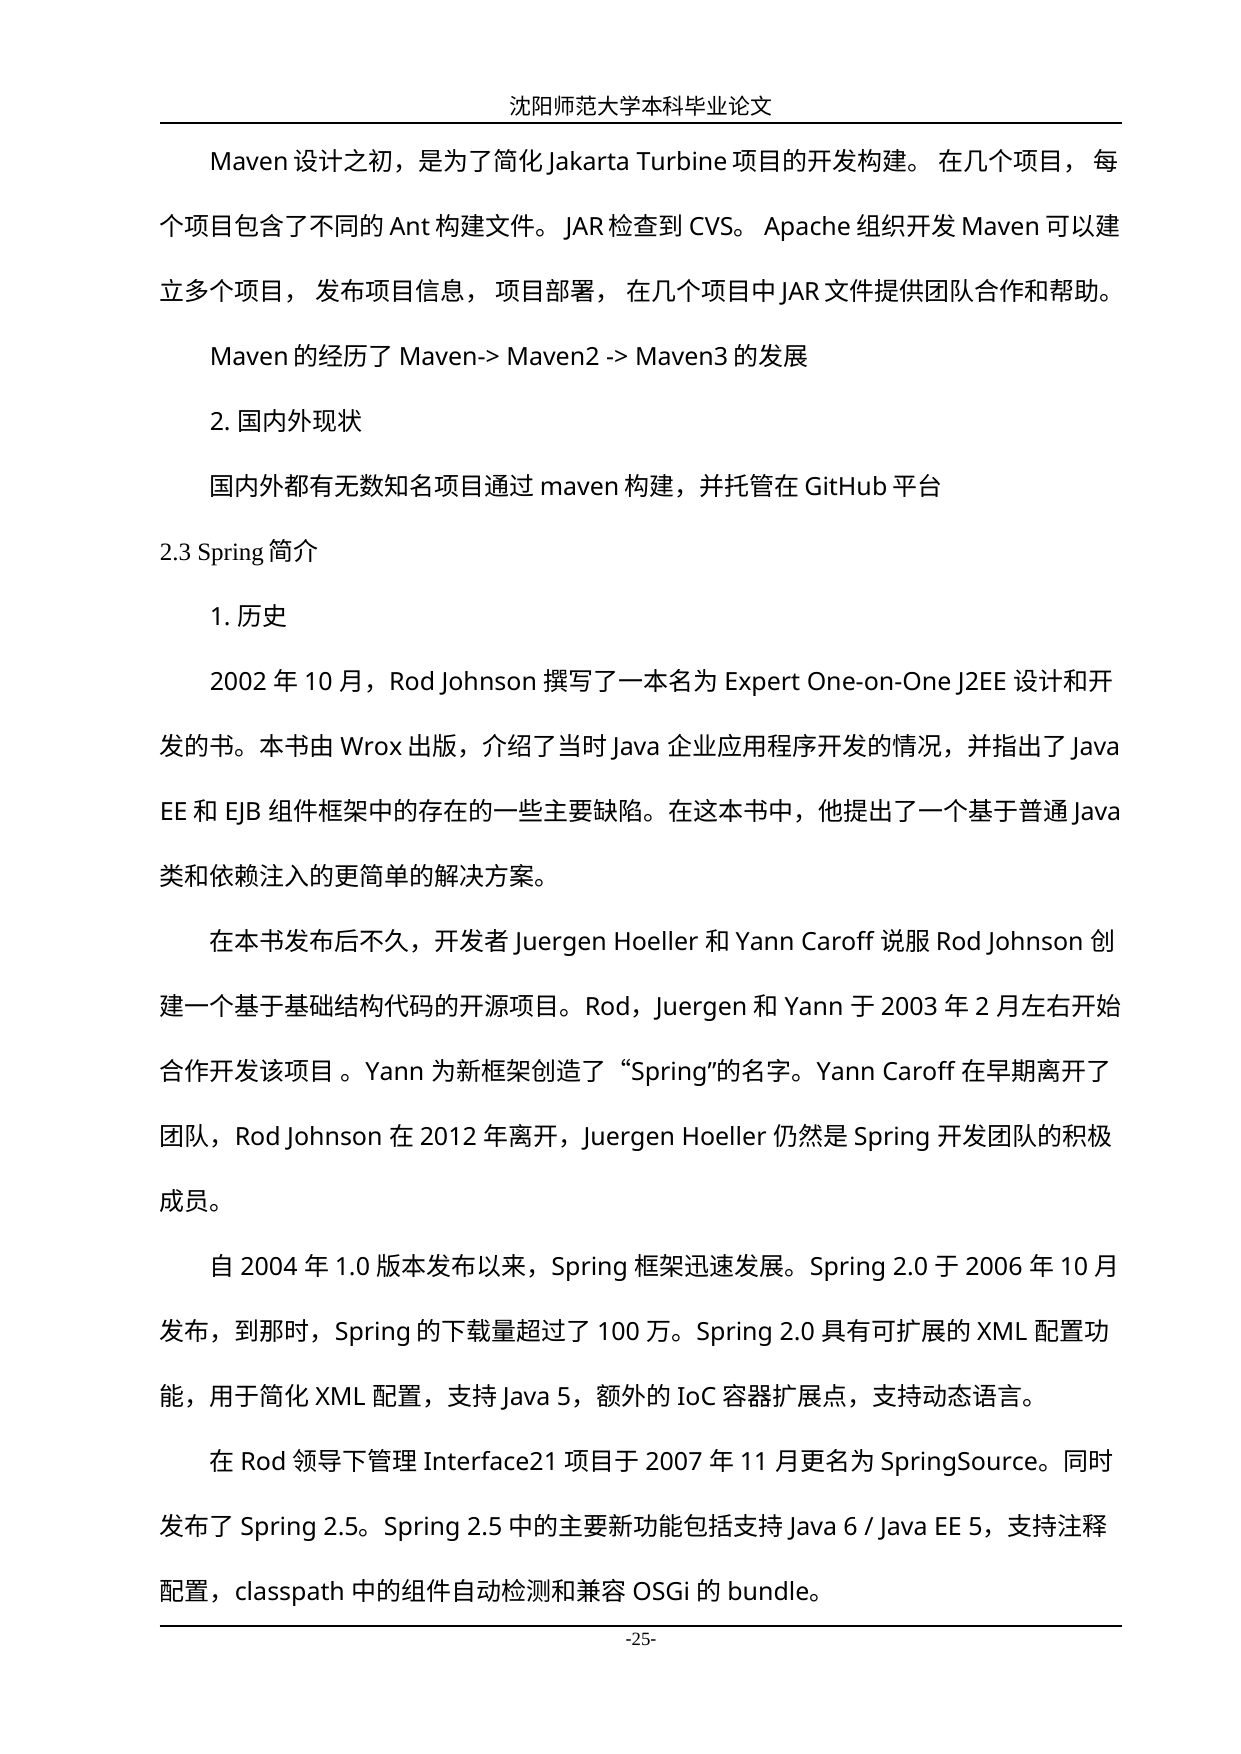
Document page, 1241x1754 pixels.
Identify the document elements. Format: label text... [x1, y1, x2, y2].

text 2. 国内外现状 [159, 387, 1122, 452]
text Maven的经历了Maven-> Maven2 -> Maven3的发展 [159, 322, 1122, 387]
text 2002 年 10 月，Rod Johnson 撰写了一本名为 Expert One-on-One J2EE 设计和开发的书。本书由 Wrox出版，介绍了当时 Java 企业应用程序开发的情况，并指出了 Java EE 和 EJB 组件框架中的存在的一些主要缺陷。在这本书中，他提出了一个基于普通 Java 类和依赖注入的更简单的解决方案。 [159, 647, 1122, 907]
text 在本书发布后不久，开发者 Juergen Hoeller 和 Yann Caroff 说服 Rod Johnson 创建一个基于基础结构代码的开源项目。Rod，Juergen 和 Yann 于 2003 年 2 月左右开始合作开发该项目 。Yann 为新框架创造了“Spring”的名字。Yann Caroff 在早期离开了团队，Rod Johnson 在 2012 年离开，Juergen Hoeller 仍然是 Spring 开发团队的积极成员。 [159, 907, 1122, 1232]
text Maven设计之初，是为了简化Jakarta Turbine项目的开发构建。 在几个项目， 每个项目包含了不同的Ant构建文件。 JAR检查到CVS。 Apache组织开发Maven可以建立多个项目， 发布项目信息， 项目部署， 在几个项目中JAR文件提供团队合作和帮助。 [159, 127, 1122, 322]
text 1. 历史 [159, 582, 1122, 647]
text 在 Rod 领导下管理 Interface21 项目于 2007 年 11 月更名为 SpringSource。同时发布了 Spring 2.5。Spring 2.5 中的主要新功能包括支持 Java 6 / Java EE 5，支持注释配置，classpath 中的组件自动检测和兼容 OSGi 的 bundle。 [159, 1427, 1122, 1622]
subtitle 2.3 Spring简介 [159, 517, 1122, 582]
text 国内外都有无数知名项目通过maven构建，并托管在GitHub平台 [159, 452, 1122, 517]
text 自 2004 年 1.0 版本发布以来，Spring 框架迅速发展。Spring 2.0 于 2006 年 10 月发布，到那时，Spring的下载量超过了 100 万。Spring 2.0 具有可扩展的 XML 配置功能，用于简化 XML 配置，支持 Java 5，额外的 IoC 容器扩展点，支持动态语言。 [159, 1232, 1122, 1427]
